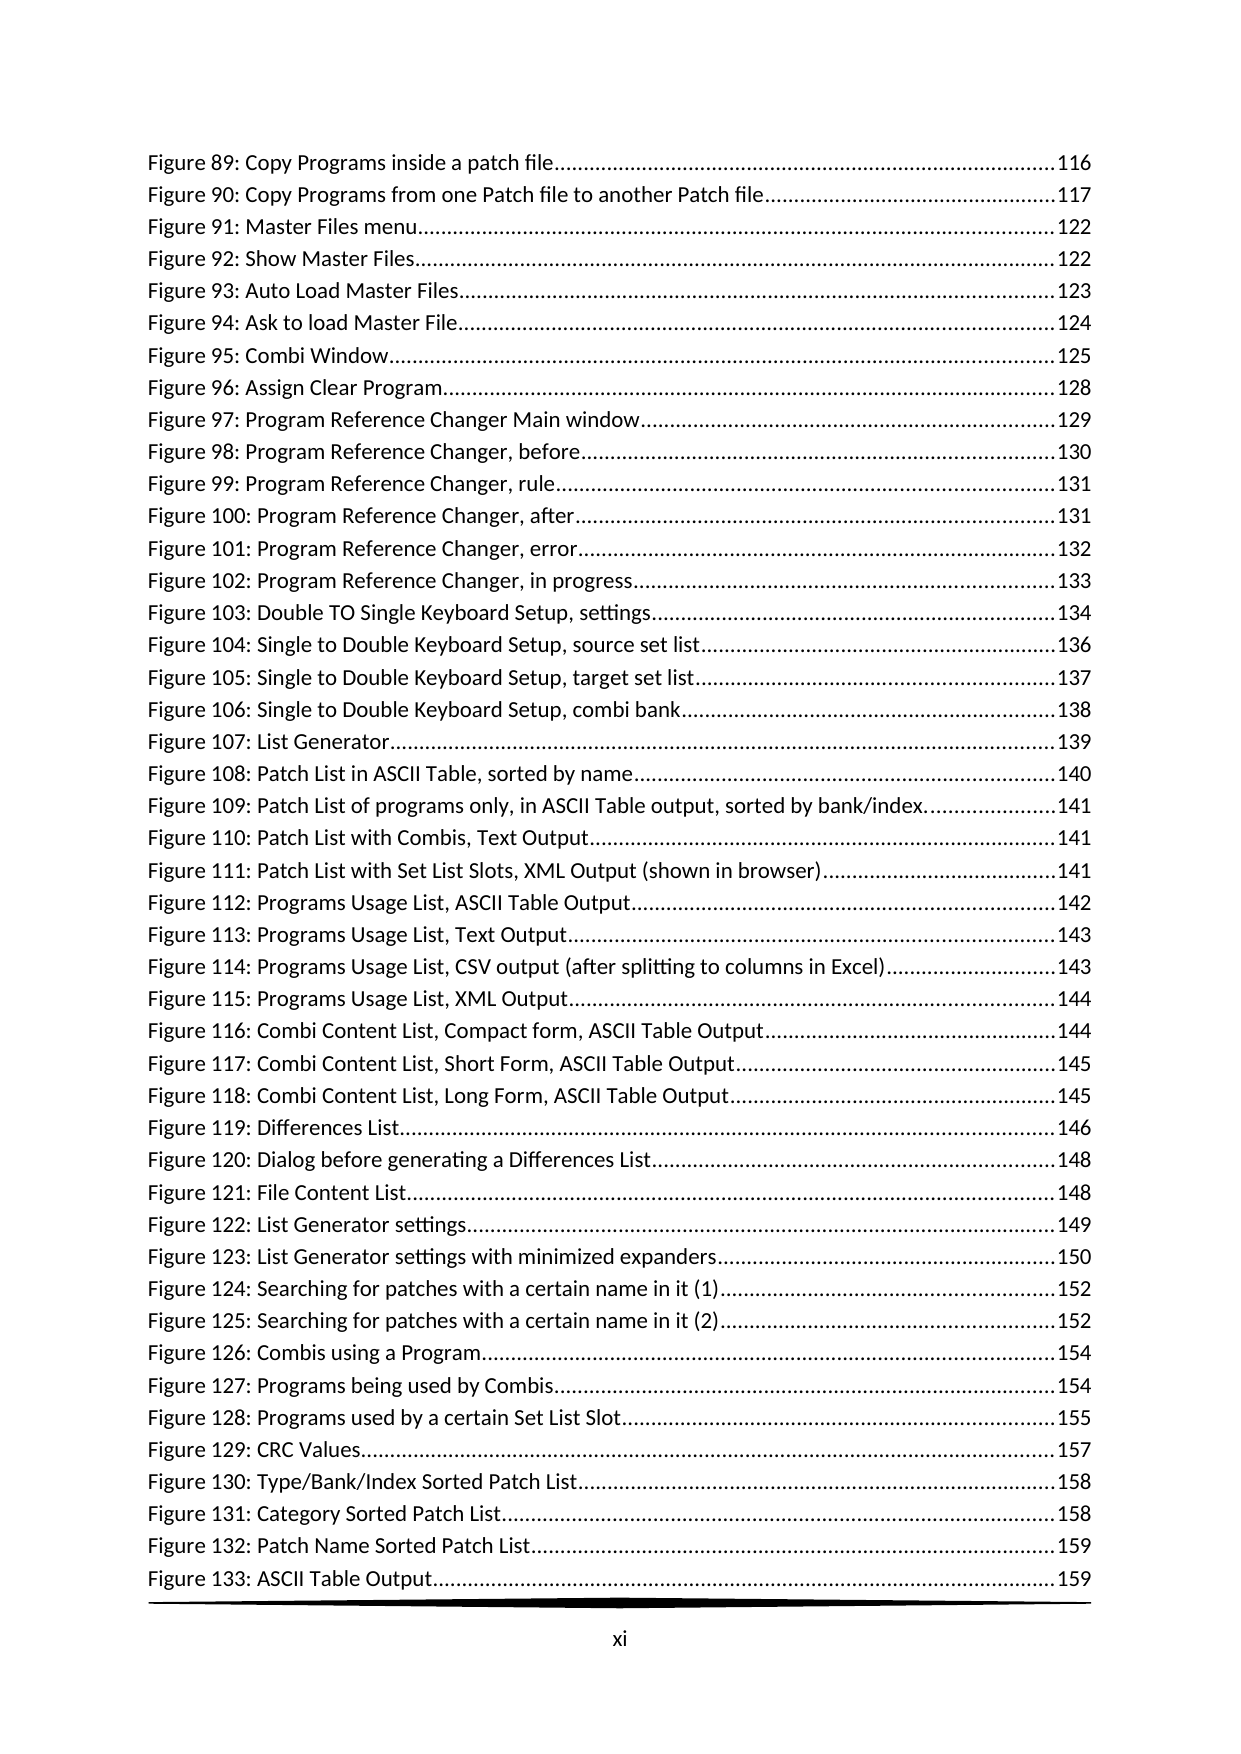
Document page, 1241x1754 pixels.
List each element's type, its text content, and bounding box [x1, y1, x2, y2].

text Figure 90: Copy Programs from one Patch file to another Patch file 117 [148, 180, 1093, 208]
text Figure 108: Patch List in ASCII Table, sorted by name 140 [148, 759, 1093, 787]
text Figure 91: Master Files menu 122 [148, 212, 1093, 240]
text Figure 106: Single to Double Keyboard Setup, combi bank 138 [148, 695, 1093, 723]
text Figure 117: Combi Content List, Short Form, ASCII Table Output 145 [148, 1049, 1093, 1077]
text Figure 125: Searching for patches with a certain name in it (2) 152 [148, 1306, 1093, 1334]
text Figure 127: Programs being used by Combis 154 [148, 1371, 1093, 1399]
text Figure 100: Program Reference Changer, after 131 [148, 502, 1093, 530]
text Figure 111: Patch List with Set List Slots, XML Output (shown in browser) 141 [148, 856, 1093, 884]
text Figure 116: Combi Content List, Compact form, ASCII Table Output 144 [148, 1017, 1093, 1045]
text Figure 115: Programs Usage List, XML Output 144 [148, 984, 1093, 1012]
text Figure 103: Double TO Single Keyboard Setup, settings 134 [148, 598, 1093, 626]
text Figure 114: Programs Usage List, CSV output (after splitting to columns in Excel) 143 [148, 952, 1093, 980]
text Figure 97: Program Reference Changer Main window 129 [148, 405, 1093, 433]
text Figure 96: Assign Clear Program 128 [148, 373, 1093, 401]
text Figure 112: Programs Usage List, ASCII Table Output 142 [148, 888, 1093, 916]
text Figure 102: Program Reference Changer, in progress 133 [148, 566, 1093, 594]
text Figure 107: List Generator 139 [148, 727, 1093, 755]
text Figure 104: Single to Double Keyboard Setup, source set list 136 [148, 630, 1093, 658]
text Figure 95: Combi Window 125 [148, 341, 1093, 369]
text Figure 110: Patch List with Combis, Text Output 141 [148, 823, 1093, 852]
text Figure 119: Differences List 146 [148, 1113, 1093, 1141]
text Figure 92: Show Master Files 122 [148, 244, 1093, 272]
text Figure 128: Programs used by a certain Set List Slot 155 [148, 1403, 1093, 1431]
text Figure 122: List Generator settings 149 [148, 1210, 1093, 1238]
text Figure 131: Category Sorted Patch List 158 [148, 1499, 1093, 1527]
text Figure 105: Single to Double Keyboard Setup, target set list 137 [148, 663, 1093, 691]
text Figure 89: Copy Programs inside a patch file 116 [148, 148, 1093, 176]
text Figure 99: Program Reference Changer, rule 131 [148, 469, 1093, 497]
text Figure 130: Type/Bank/Index Sorted Patch List 158 [148, 1467, 1093, 1495]
text Figure 93: Auto Load Master Files 123 [148, 276, 1093, 304]
text Figure 132: Patch Name Sorted Patch List 159 [148, 1532, 1093, 1560]
text Figure 133: ASCII Table Output 159 [148, 1564, 1093, 1592]
text Figure 120: Dialog before generating a Differences List 148 [148, 1145, 1093, 1173]
text Figure 124: Searching for patches with a certain name in it (1) 152 [148, 1274, 1093, 1302]
text Figure 98: Program Reference Changer, before 130 [148, 437, 1093, 465]
text Figure 121: File Content List 148 [148, 1178, 1093, 1206]
text Figure 94: Ask to load Master File 124 [148, 308, 1093, 337]
text Figure 113: Programs Usage List, Text Output 143 [148, 920, 1093, 948]
text Figure 123: List Generator settings with minimized expanders 150 [148, 1242, 1093, 1270]
text Figure 118: Combi Content List, Long Form, ASCII Table Output 145 [148, 1081, 1093, 1109]
text Figure 101: Program Reference Changer, error 132 [148, 534, 1093, 562]
text Figure 109: Patch List of programs only, in ASCII Table output, sorted by bank/index. 141 [148, 791, 1093, 819]
text Figure 126: Combis using a Program 154 [148, 1338, 1093, 1367]
text Figure 129: CRC Values 157 [148, 1435, 1093, 1463]
